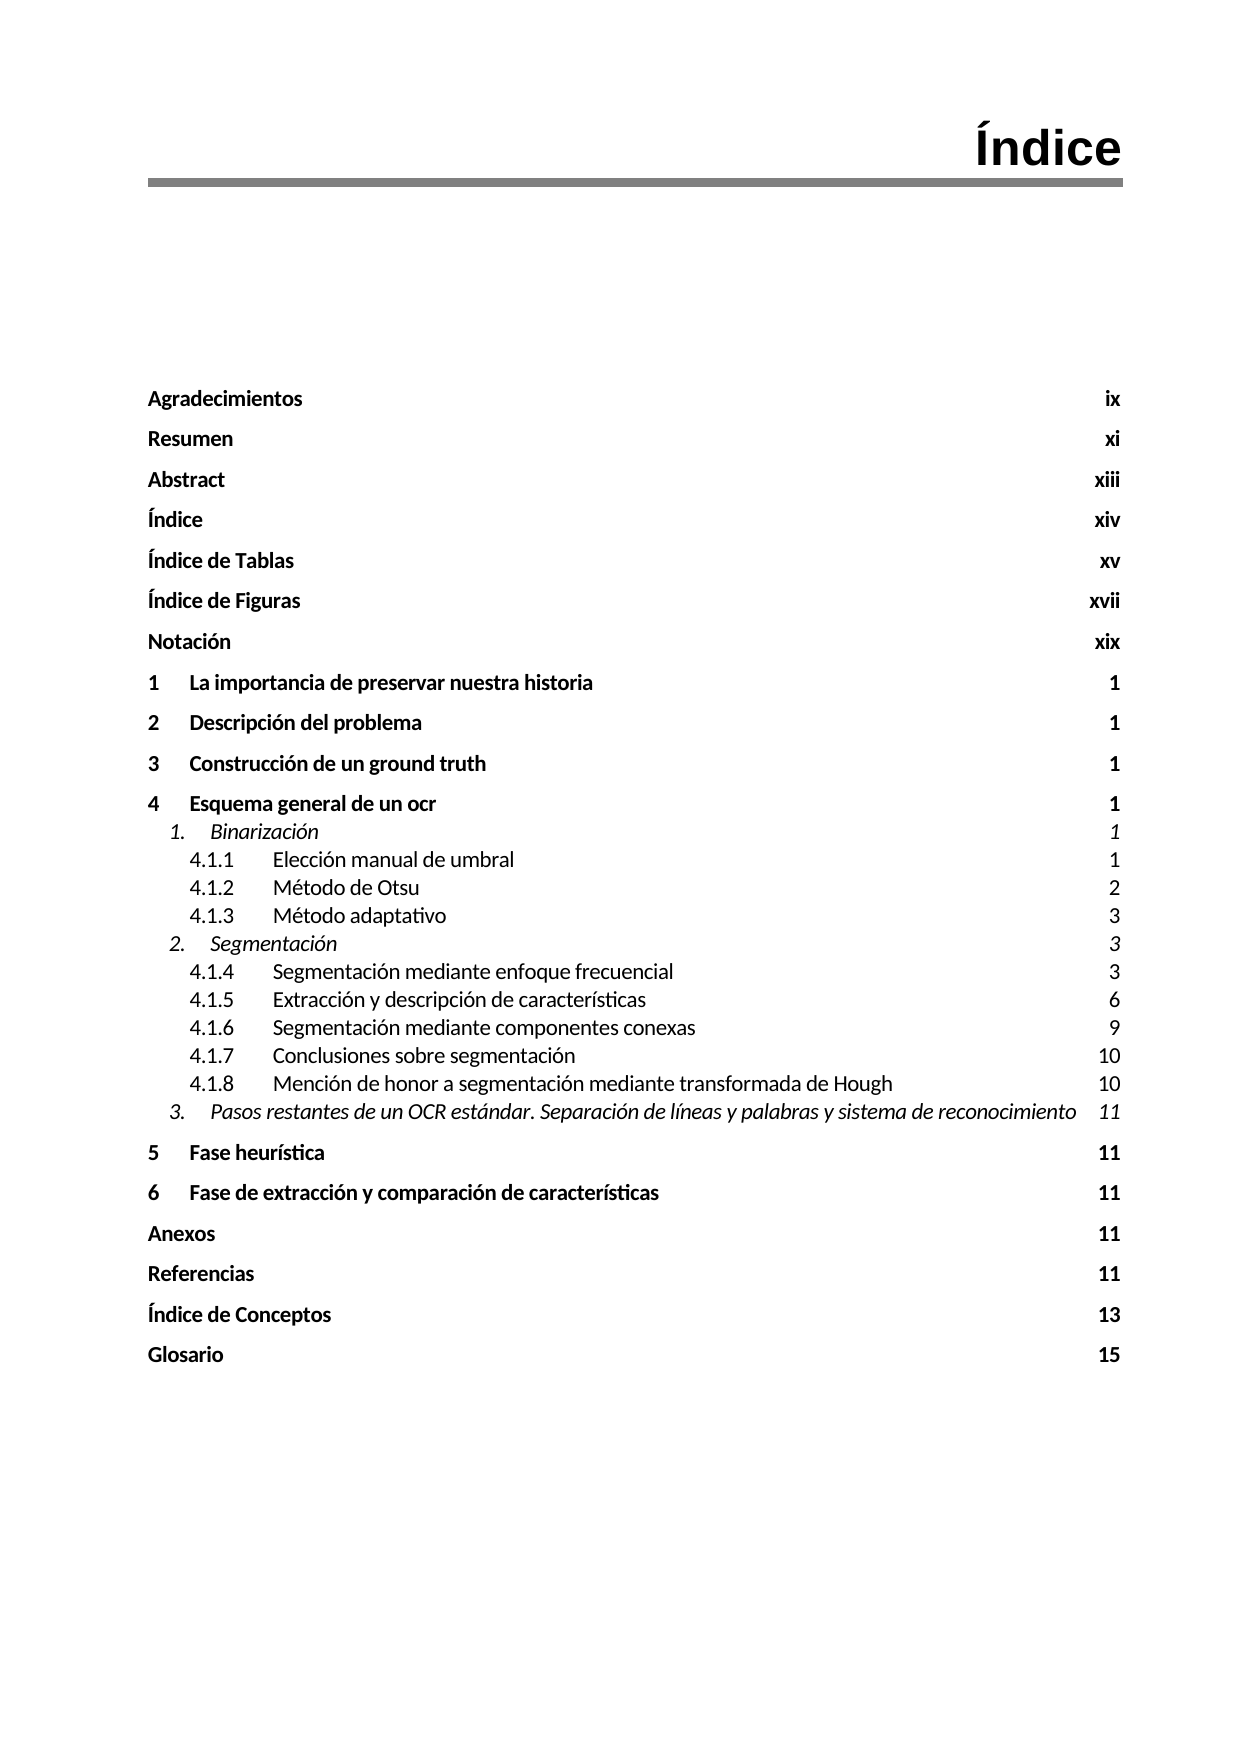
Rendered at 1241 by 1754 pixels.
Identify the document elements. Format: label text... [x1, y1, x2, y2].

text Índice xiv [148, 506, 1122, 533]
text 2 Descripción del problema 1 [148, 708, 1122, 736]
text 4.1.7 Conclusiones sobre segmentación 10 [189, 1041, 1122, 1069]
text 3. Pasos restantes de un OCR estándar. Separación de líneas y palabras y sistema de reconocimiento 11 [168, 1097, 1122, 1125]
text 3 Construcción de un ground truth 1 [148, 749, 1122, 777]
text 2. Segmentación 3 [168, 929, 1122, 957]
text Índice de Tablas xv [148, 546, 1122, 574]
text 4 Esquema general de un ocr 1 [148, 789, 1122, 817]
text Anexos 11 [148, 1219, 1122, 1247]
text 6 Fase de extracción y comparación de características 11 [148, 1178, 1122, 1206]
text Índice de Figuras xvii [148, 587, 1122, 614]
text 4.1.8 Mención de honor a segmentación mediante transformada de Hough 10 [189, 1069, 1122, 1097]
text 4.1.6 Segmentación mediante componentes conexas 9 [189, 1013, 1122, 1041]
text Índice [148, 118, 1123, 178]
text 5 Fase heurística 11 [148, 1138, 1122, 1166]
text Referencias 11 [148, 1259, 1122, 1287]
text 1. Binarización 1 [168, 817, 1122, 845]
text Resumen xi [148, 424, 1122, 452]
text 4.1.4 Segmentación mediante enfoque frecuencial 3 [189, 957, 1122, 985]
text Agradecimientos ix [148, 384, 1122, 412]
text 4.1.5 Extracción y descripción de características 6 [189, 985, 1122, 1013]
text Glosario 15 [148, 1341, 1122, 1368]
text 4.1.2 Método de Otsu 2 [189, 873, 1122, 901]
text Abstract xiii [148, 465, 1122, 493]
text Notación xix [148, 627, 1122, 655]
text Índice de Conceptos 13 [148, 1300, 1122, 1328]
text 1 La importancia de preservar nuestra historia 1 [148, 668, 1122, 696]
text 4.1.1 Elección manual de umbral 1 [189, 845, 1122, 873]
text 4.1.3 Método adaptativo 3 [189, 901, 1122, 929]
